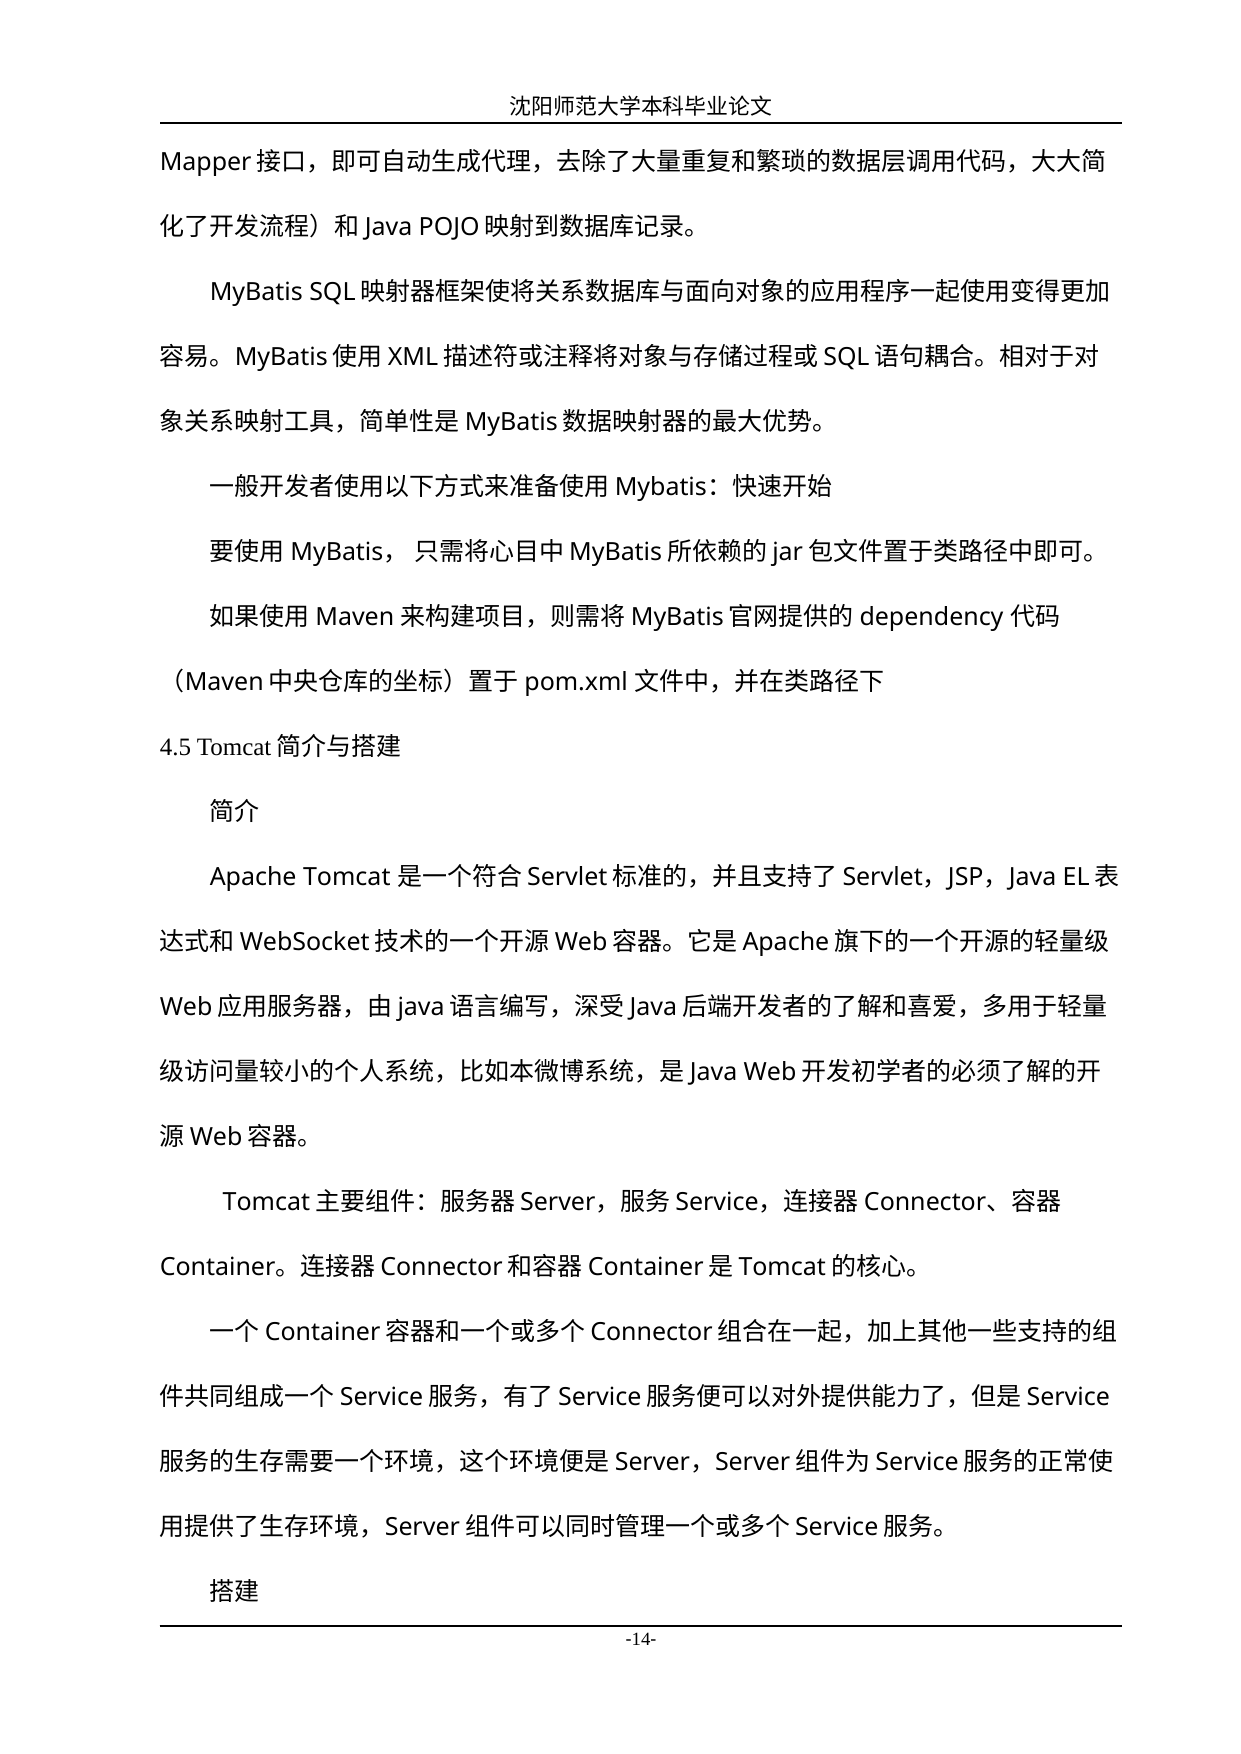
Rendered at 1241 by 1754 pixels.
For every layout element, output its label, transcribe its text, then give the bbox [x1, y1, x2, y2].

text 一般开发者使用以下方式来准备使用Mybatis：快速开始 [159, 452, 1122, 517]
text 一个Container容器和一个或多个Connector组合在一起，加上其他一些支持的组件共同组成一个Service服务，有了Service服务便可以对外提供能力了，但是Service服务的生存需要一个环境，这个环境便是Server，Server组件为Service服务的正常使用提供了生存环境，Server组件可以同时管理一个或多个Service服务。 [159, 1297, 1122, 1557]
text 如果使用 Maven 来构建项目，则需将MyBatis官网提供的 dependency 代码（Maven中央仓库的坐标）置于 pom.xml 文件中，并在类路径下 [159, 582, 1122, 712]
text MyBatis SQL映射器框架使将关系数据库与面向对象的应用程序一起使用变得更加容易。MyBatis使用XML描述符或注释将对象与存储过程或SQL语句耦合。相对于对象关系映射工具，简单性是MyBatis数据映射器的最大优势。 [159, 257, 1122, 452]
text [159, 127, 1122, 257]
text Tomcat主要组件：服务器Server，服务Service，连接器Connector、容器Container。连接器Connector和容器Container是Tomcat的核心。 [159, 1167, 1122, 1297]
text Apache Tomcat 是一个符合Servlet标准的，并且支持了Servlet，JSP，Java EL表达式和WebSocket技术的一个开源Web容器。它是Apache旗下的一个开源的轻量级Web应用服务器，由java语言编写，深受Java后端开发者的了解和喜爱，多用于轻量级访问量较小的个人系统，比如本微博系统，是Java Web开发初学者的必须了解的开源Web容器。 [159, 842, 1122, 1167]
subtitle 4.5 Tomcat简介与搭建 [159, 712, 1122, 777]
text 搭建 [159, 1557, 1122, 1622]
text 简介 [159, 777, 1122, 842]
text 要使用 MyBatis， 只需将心目中MyBatis所依赖的jar包文件置于类路径中即可。 [159, 517, 1122, 582]
